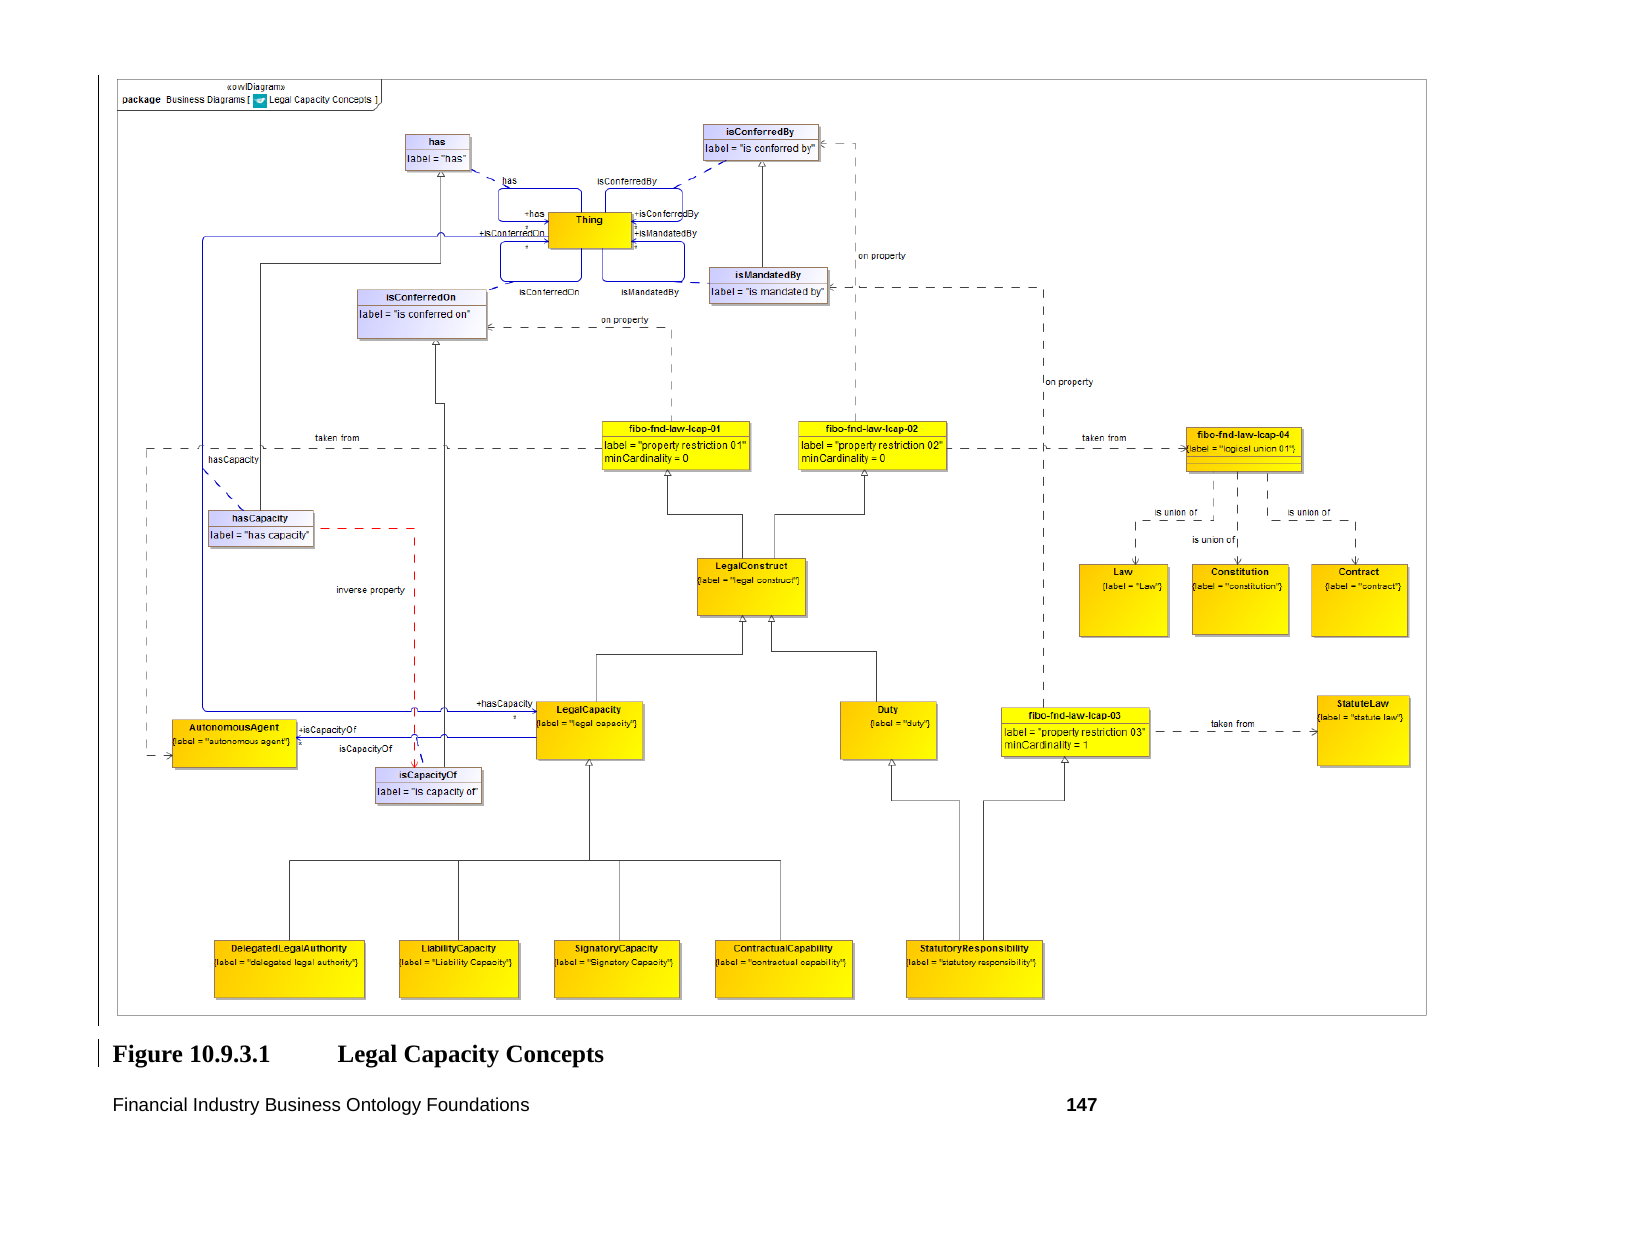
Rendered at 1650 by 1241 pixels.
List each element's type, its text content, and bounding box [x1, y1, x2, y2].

picture [112, 75, 1438, 1027]
text Figure 10.9.3.1 Legal Capacity Concepts [112, 1039, 1477, 1067]
